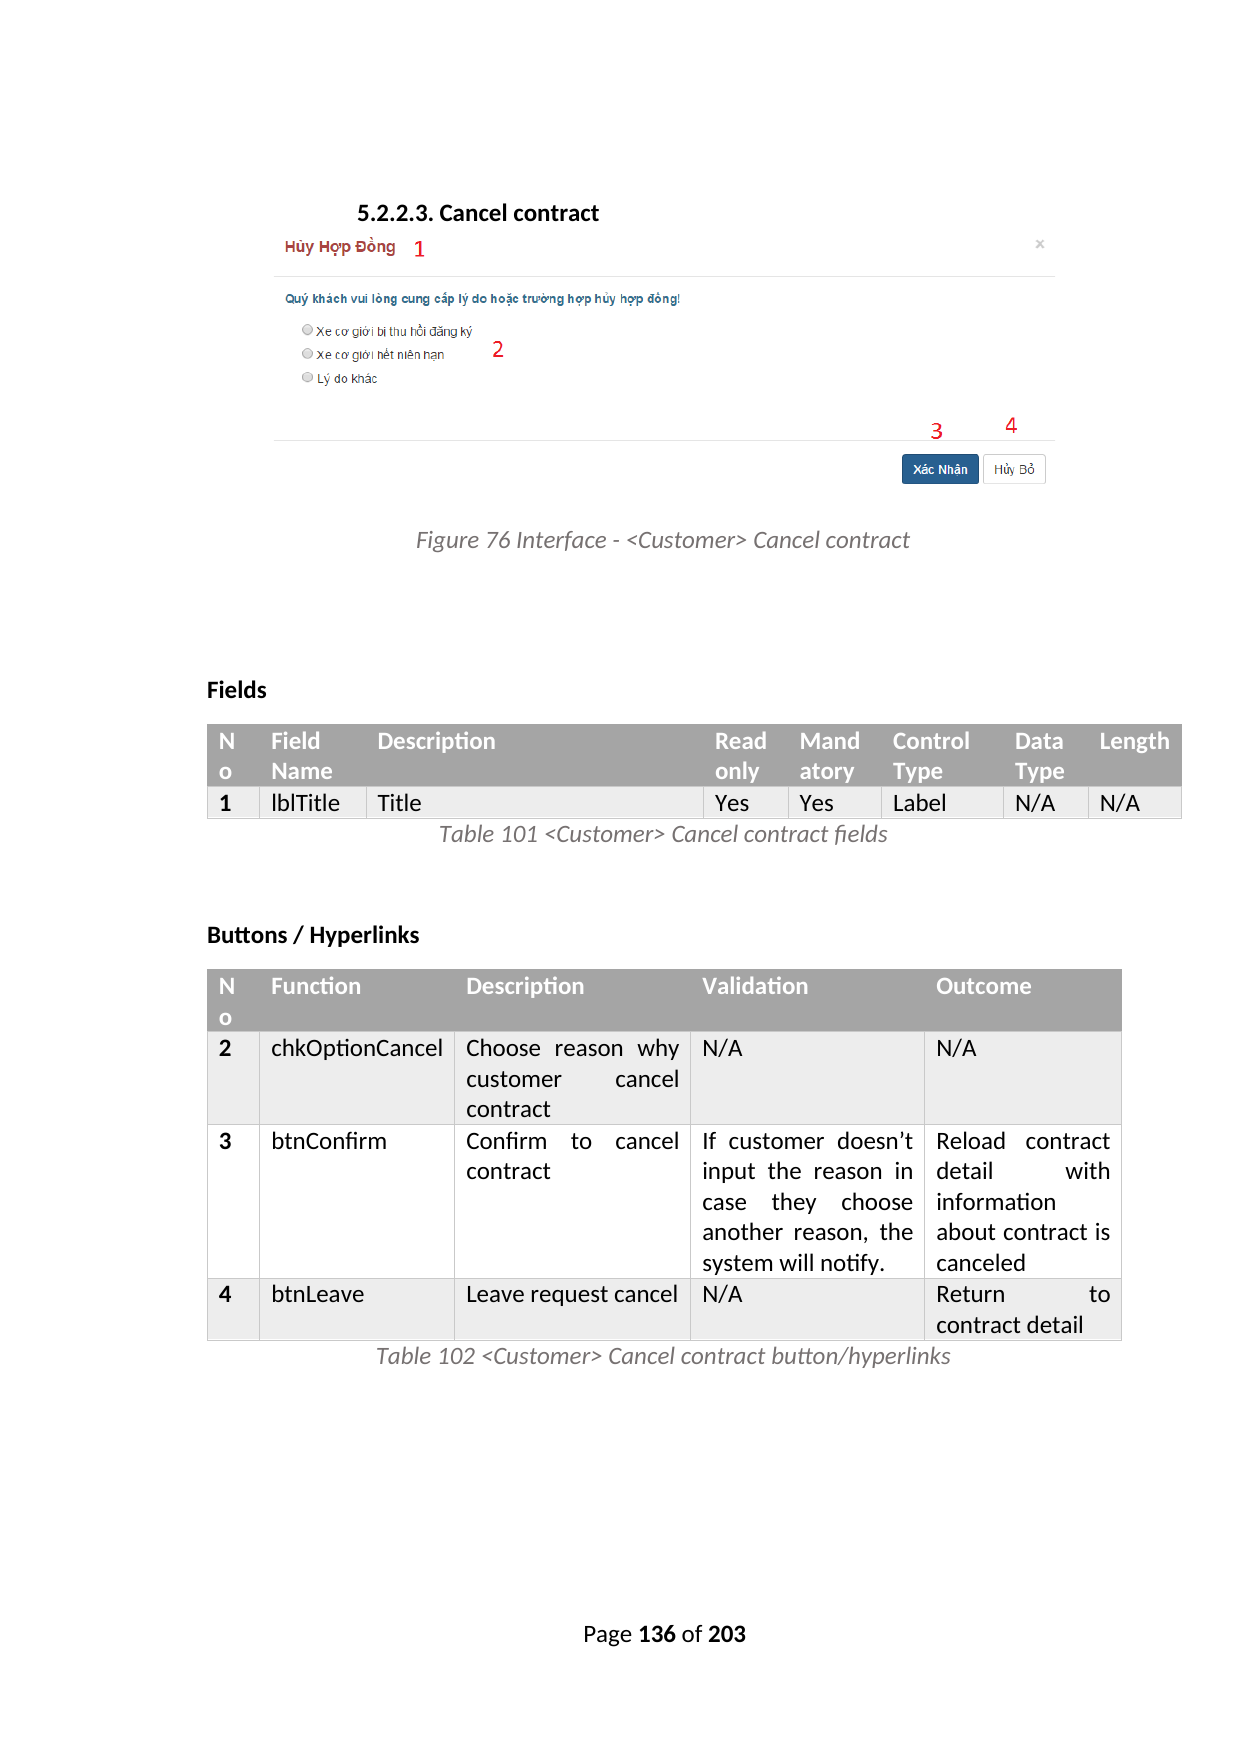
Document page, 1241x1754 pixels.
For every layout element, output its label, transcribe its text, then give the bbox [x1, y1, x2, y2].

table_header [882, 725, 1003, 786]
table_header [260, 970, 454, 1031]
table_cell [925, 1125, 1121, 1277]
picture [273, 227, 1055, 505]
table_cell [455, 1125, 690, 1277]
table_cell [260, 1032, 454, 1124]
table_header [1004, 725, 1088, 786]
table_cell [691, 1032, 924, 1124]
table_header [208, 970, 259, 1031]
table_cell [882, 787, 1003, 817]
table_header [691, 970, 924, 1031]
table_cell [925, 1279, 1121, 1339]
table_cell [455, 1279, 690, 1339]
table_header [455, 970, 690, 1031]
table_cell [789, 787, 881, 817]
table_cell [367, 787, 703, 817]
text Buttons / Hyperlinks [207, 919, 1122, 950]
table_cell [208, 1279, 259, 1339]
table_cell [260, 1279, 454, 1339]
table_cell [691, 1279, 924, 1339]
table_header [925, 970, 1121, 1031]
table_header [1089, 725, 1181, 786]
text Fields [207, 674, 1122, 705]
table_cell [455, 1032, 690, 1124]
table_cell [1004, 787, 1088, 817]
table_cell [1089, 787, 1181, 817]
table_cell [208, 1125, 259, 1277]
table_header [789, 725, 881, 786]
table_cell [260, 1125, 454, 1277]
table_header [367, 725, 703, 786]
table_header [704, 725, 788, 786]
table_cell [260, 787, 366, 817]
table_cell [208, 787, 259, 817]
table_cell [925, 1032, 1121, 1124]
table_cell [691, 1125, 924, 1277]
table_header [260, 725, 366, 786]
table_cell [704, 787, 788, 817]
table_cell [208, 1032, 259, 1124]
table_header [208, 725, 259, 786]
subtitle Cancel contract [357, 197, 1122, 228]
